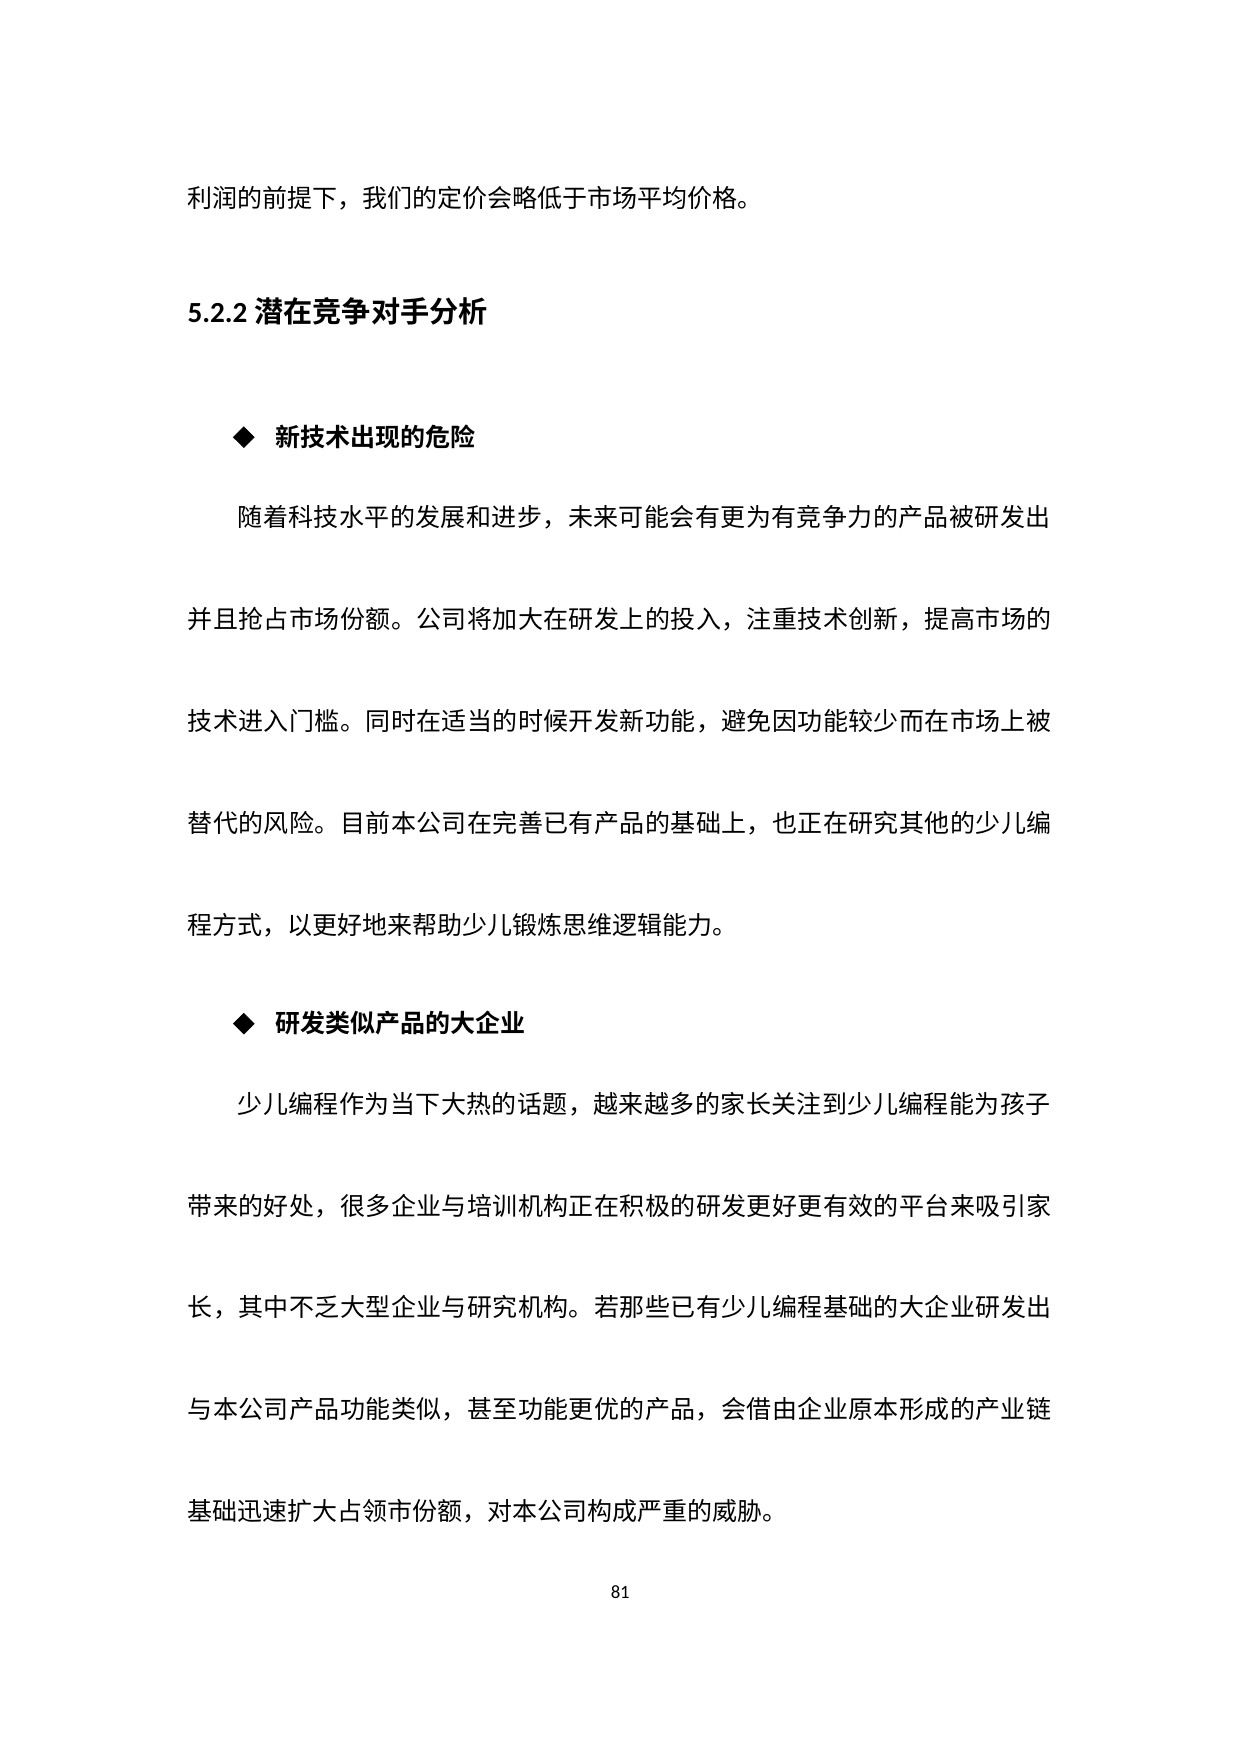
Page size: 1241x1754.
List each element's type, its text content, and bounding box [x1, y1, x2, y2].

list 新技术出现的危险 [231, 401, 1053, 469]
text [187, 162, 1053, 230]
list 研发类似产品的大企业 [231, 988, 1053, 1056]
text 随着科技水平的发展和进步，未来可能会有更为有竞争力的产品被研发出并且抢占市场份额。公司将加大在研发上的投入，注重技术创新，提高市场的技术进入门槛。同时在适当的时候开发新功能，避免因功能较少而在市场上被替代的风险。目前本公司在完善已有产品的基础上，也正在研究其他的少儿编程方式，以更好地来帮助少儿锻炼思维逻辑能力。 [187, 482, 1053, 957]
subtitle 5.2.2 潜在竞争对手分析 [187, 276, 1053, 343]
text 少儿编程作为当下大热的话题，越来越多的家长关注到少儿编程能为孩子带来的好处，很多企业与培训机构正在积极的研发更好更有效的平台来吸引家长，其中不乏大型企业与研究机构。若那些已有少儿编程基础的大企业研发出与本公司产品功能类似，甚至功能更优的产品，会借由企业原本形成的产业链基础迅速扩大占领市份额，对本公司构成严重的威胁。 [187, 1068, 1053, 1544]
